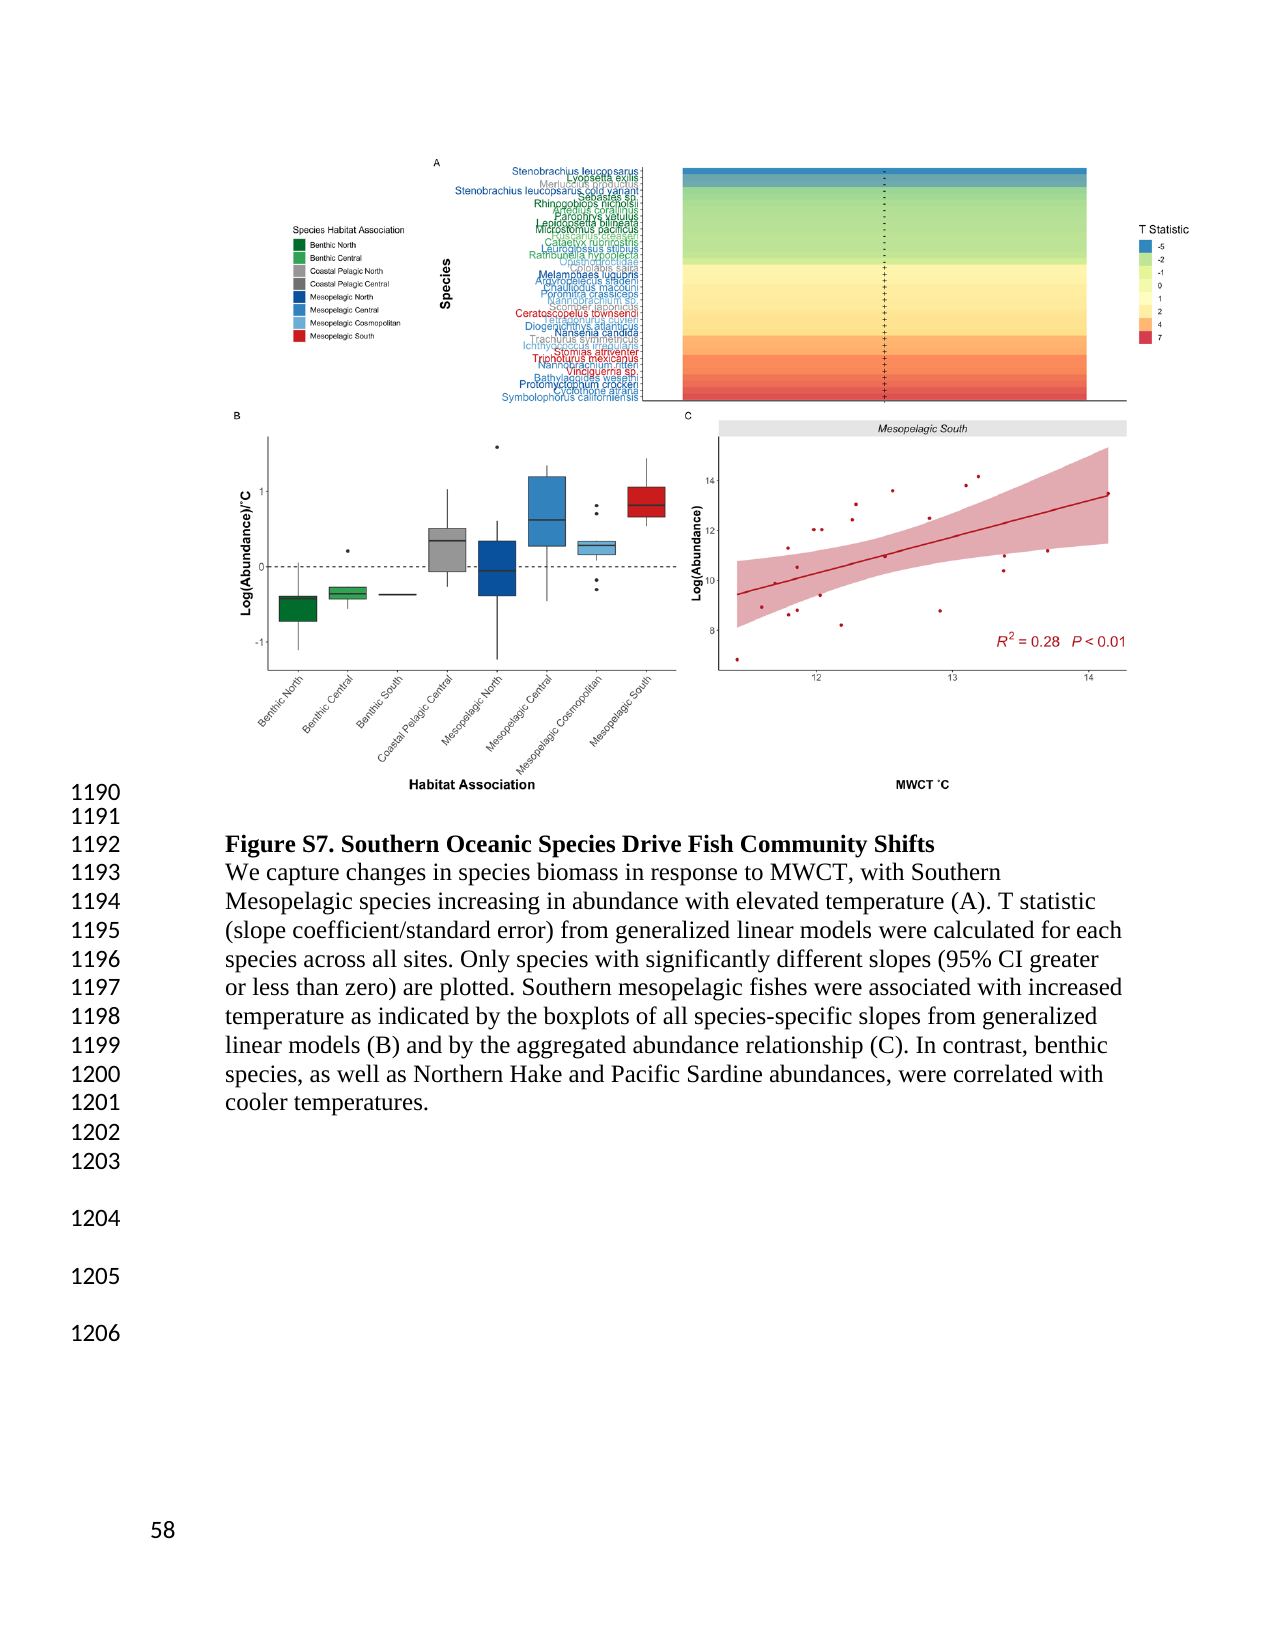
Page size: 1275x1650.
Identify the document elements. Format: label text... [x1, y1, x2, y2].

text Figure S7. Southern Oceanic Species Drive Fish Community Shifts [150, 829, 1125, 857]
text We capture changes in species biomass in response to MWCT, with Southern Mesopelagic species increasing in abundance with elevated temperature (A). T statistic (slope coefficient/standard error) from generalized linear models were calculated for each species across all sites. Only species with significantly different slopes (95% CI greater or less than zero) are plotted. Southern mesopelagic fishes were associated with increased temperature as indicated by the boxplots of all species-specific slopes from generalized linear models (B) and by the aggregated abundance relationship (C). In contrast, benthic species, as well as Northern Hake and Pacific Sardine abundances, were correlated with cooler temperatures. [225, 857, 1125, 1116]
picture [225, 150, 1200, 800]
